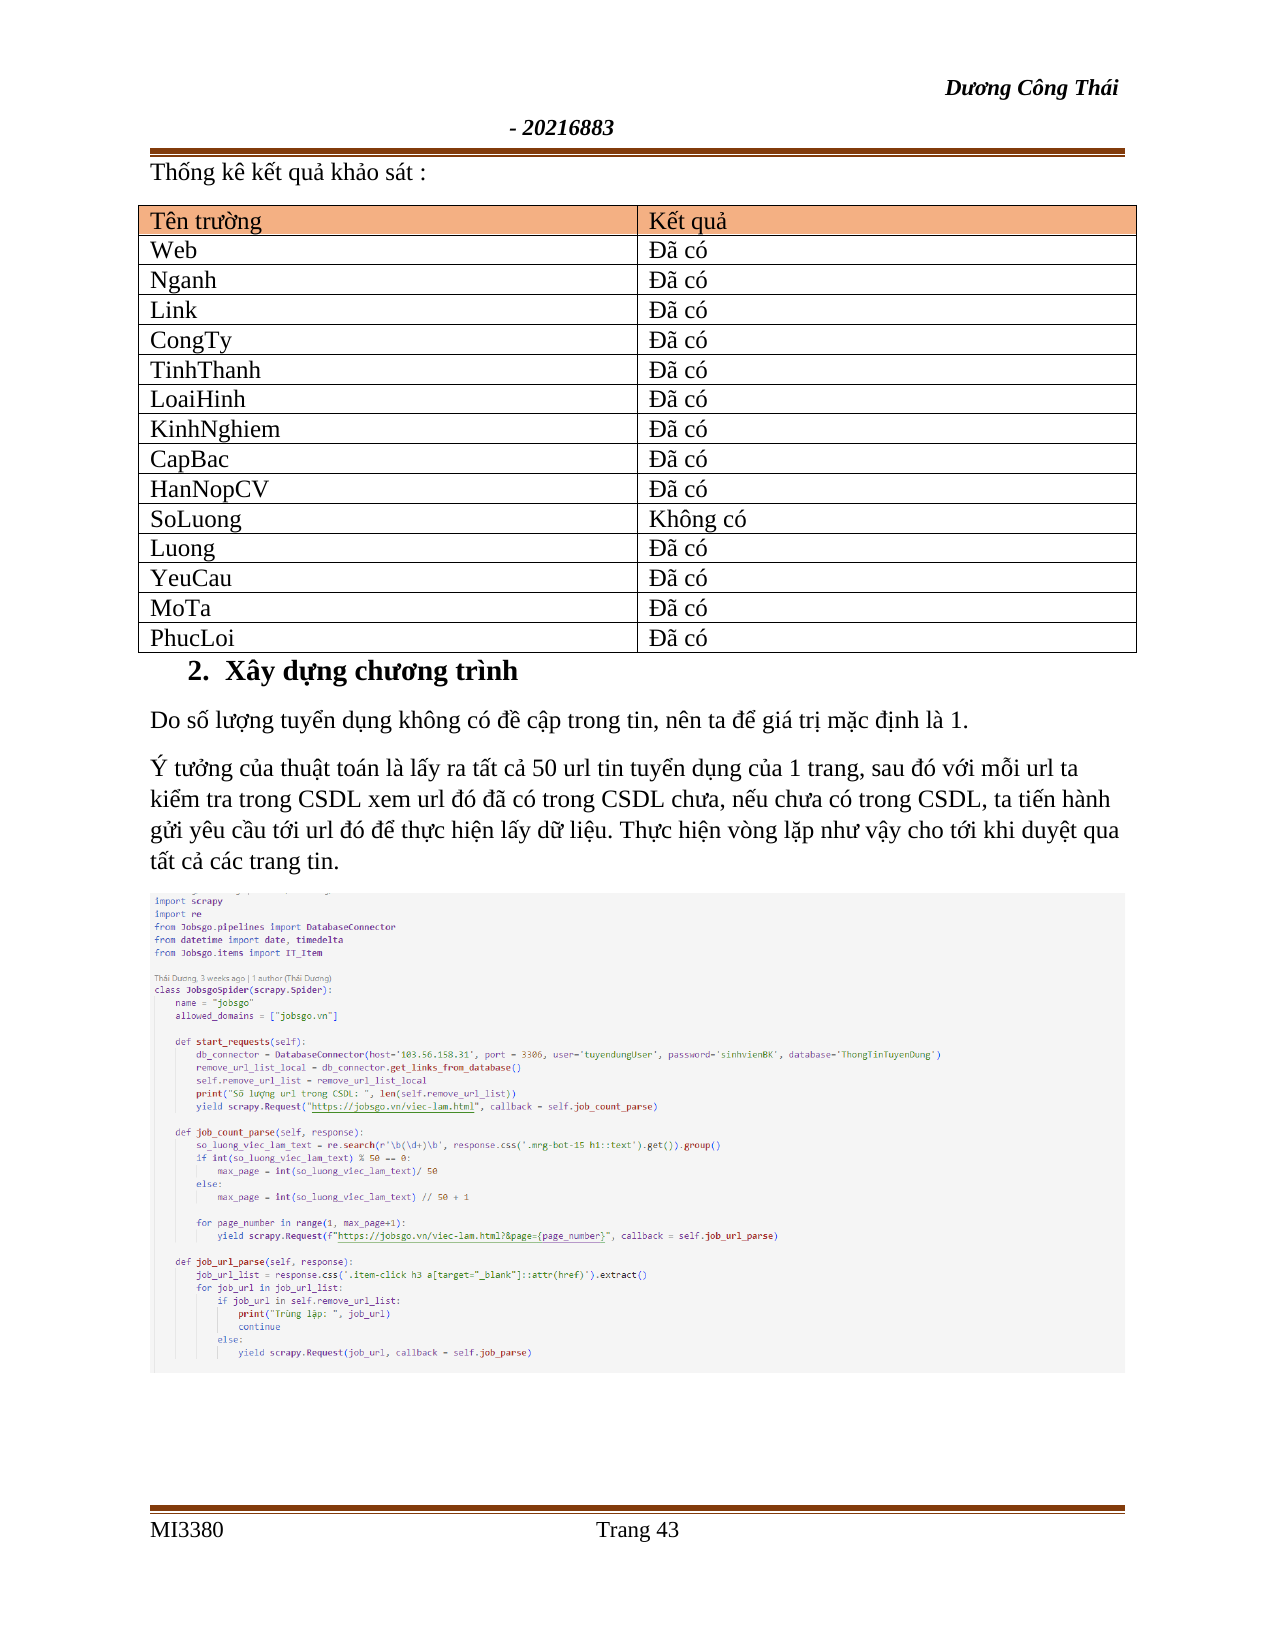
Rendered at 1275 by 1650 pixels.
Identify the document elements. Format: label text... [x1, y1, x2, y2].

list Xây dựng chương trình [187, 653, 1125, 686]
table_cell CongTy [139, 325, 637, 354]
text Do số lượng tuyển dụng không có đề cập trong tin, nên ta để giá trị mặc định là 1. [150, 705, 1125, 734]
table_cell Đã có [638, 265, 1136, 294]
table_cell SoLuong [139, 504, 637, 532]
table_cell TinhThanh [139, 355, 637, 383]
table_cell Không có [638, 504, 1136, 532]
text Ý tưởng của thuật toán là lấy ra tất cả 50 url tin tuyển dụng của 1 trang, sau đó với mỗi url ta kiểm tra trong CSDL xem url đó đã có trong CSDL chưa, nếu chưa có trong CSDL, ta tiến hành gửi yêu cầu tới url đó để thực hiện lấy dữ liệu. Thực hiện vòng lặp như vậy cho tới khi duyệt qua tất cả các trang tin. [150, 753, 1125, 875]
table_cell Luong [139, 534, 637, 562]
table_cell LoaiHinh [139, 385, 637, 413]
table_header Kết quả [638, 206, 1136, 234]
table_cell KinhNghiem [139, 414, 637, 443]
table_cell Đã có [638, 563, 1136, 592]
table_cell Đã có [638, 474, 1136, 503]
table_cell Đã có [638, 444, 1136, 473]
table_cell YeuCau [139, 563, 637, 592]
table_cell Đã có [638, 414, 1136, 443]
table_cell Đã có [638, 534, 1136, 562]
table_cell Đã có [638, 623, 1136, 652]
picture [150, 893, 1125, 1373]
table_cell CapBac [139, 444, 637, 473]
table_cell MoTa [139, 593, 637, 622]
table_cell Đã có [638, 385, 1136, 413]
table_cell Web [139, 236, 637, 264]
table_cell Đã có [638, 593, 1136, 622]
table_cell Đã có [638, 355, 1136, 383]
table_cell Đã có [638, 236, 1136, 264]
table_cell Đã có [638, 295, 1136, 324]
text Thống kê kết quả khảo sát : [150, 157, 1125, 186]
table_cell HanNopCV [139, 474, 637, 503]
table_cell Link [139, 295, 637, 324]
table_cell Nganh [139, 265, 637, 294]
table_header Tên trường [139, 206, 637, 234]
table_cell PhucLoi [139, 623, 637, 652]
table_cell Đã có [638, 325, 1136, 354]
